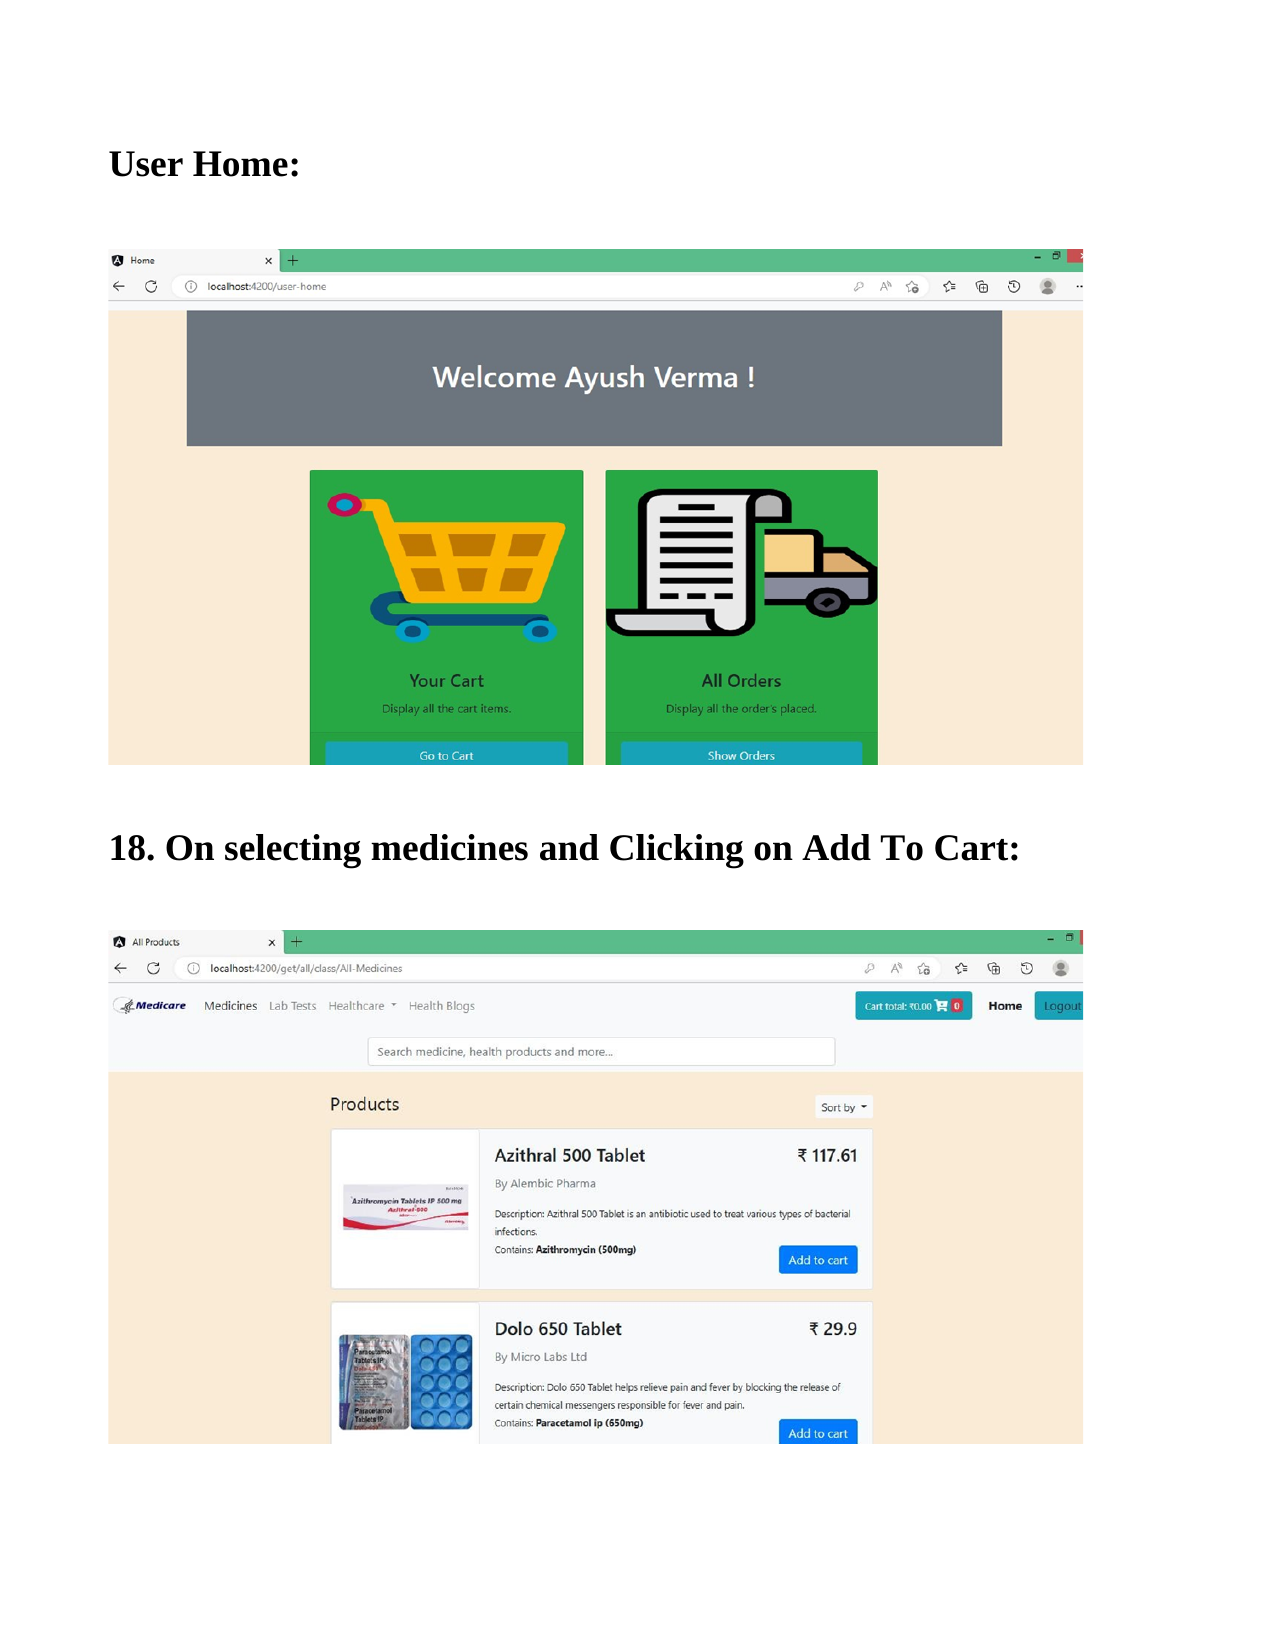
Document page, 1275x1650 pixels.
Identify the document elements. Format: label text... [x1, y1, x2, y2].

picture [108, 245, 1084, 765]
text User Home: [108, 142, 1133, 185]
picture [108, 929, 1084, 1444]
text 18. On selecting medicines and Clicking on Add To Cart: [108, 825, 1133, 868]
